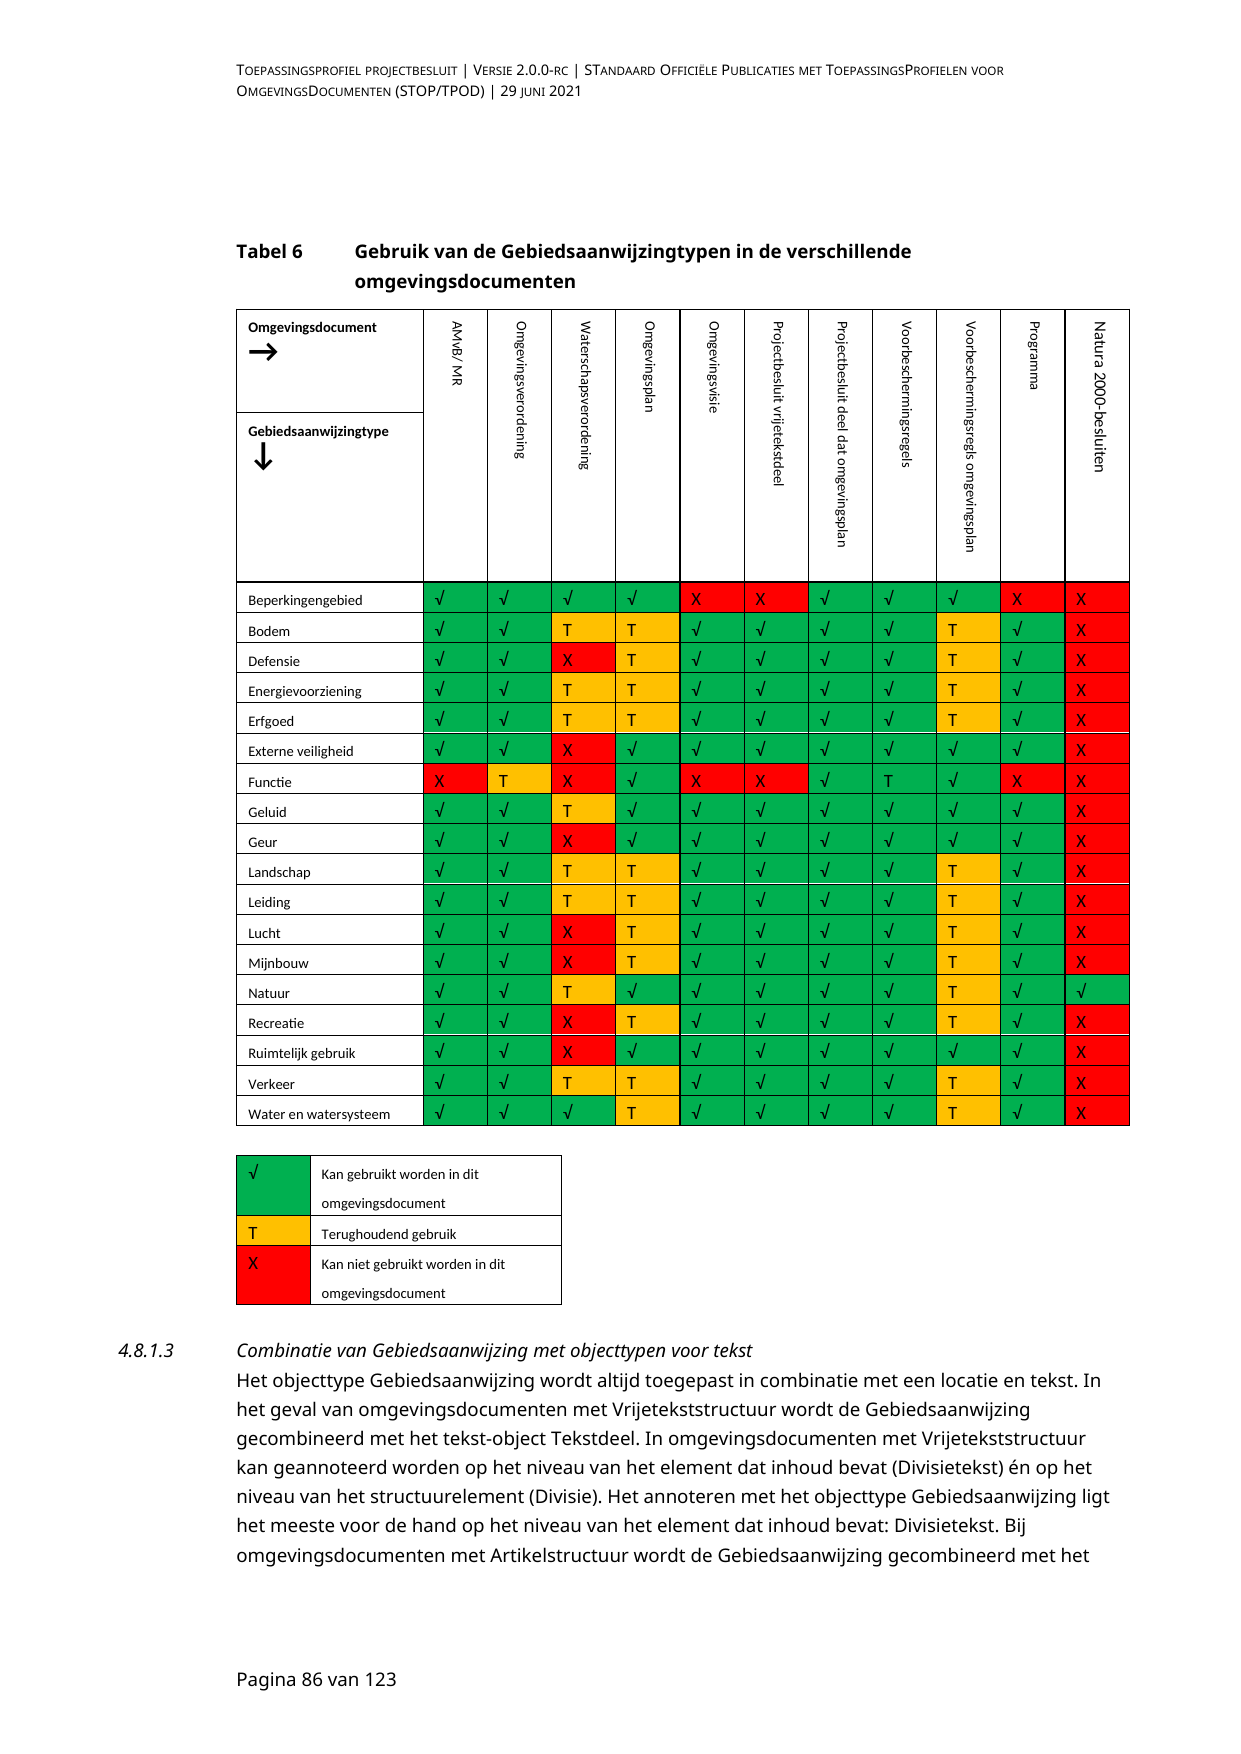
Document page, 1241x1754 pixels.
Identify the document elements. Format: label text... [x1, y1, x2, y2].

table_cell √ [937, 824, 1000, 853]
table_cell T [937, 1066, 1000, 1095]
table_cell √ [745, 885, 808, 914]
table_cell √ [681, 794, 744, 823]
table_cell X [552, 915, 615, 944]
table_cell √ [809, 975, 872, 1004]
table_cell √ [681, 734, 744, 763]
table_cell √ [809, 1005, 872, 1034]
table_cell T [937, 643, 1000, 672]
table_cell Terughoudend gebruik [311, 1216, 561, 1245]
table_header Omgevingsplan [616, 310, 679, 581]
table_cell Erfgoed [237, 703, 423, 732]
table_cell T [616, 1096, 679, 1125]
table_cell T [937, 975, 1000, 1004]
table_cell √ [681, 1036, 744, 1065]
table_header Projectbesluit deel dat omgevingsplan wijzigt [809, 310, 872, 581]
table_cell √ [424, 613, 487, 642]
table_cell √ [424, 824, 487, 853]
table_cell X [1066, 613, 1129, 642]
table_cell X [1066, 1005, 1129, 1034]
table_cell √ [1001, 915, 1064, 944]
table_cell √ [488, 1066, 551, 1095]
table_cell √ [745, 643, 808, 672]
table_cell √ [488, 673, 551, 702]
table_cell Bodem [237, 613, 423, 642]
table_cell T [616, 613, 679, 642]
table_cell √ [809, 885, 872, 914]
table_cell √ [1001, 854, 1064, 883]
table_cell T [937, 945, 1000, 974]
table_cell √ [1001, 1036, 1064, 1065]
table_cell T [552, 975, 615, 1004]
table_cell X [1066, 673, 1129, 702]
table_cell T [937, 915, 1000, 944]
table_cell T [616, 854, 679, 883]
table_cell X [1066, 643, 1129, 672]
table_cell Natuur [237, 975, 423, 1004]
table_cell √ [873, 734, 936, 763]
table_cell √ [937, 734, 1000, 763]
table_cell √ [873, 703, 936, 732]
table_cell X [1066, 1036, 1129, 1065]
table_cell √ [873, 583, 936, 612]
table_cell T [937, 673, 1000, 702]
table_cell √ [873, 975, 936, 1004]
table_cell √ [809, 764, 872, 793]
table_cell T [552, 613, 615, 642]
table_cell T [616, 1005, 679, 1034]
table_cell Landschap [237, 854, 423, 883]
table_cell √ [809, 824, 872, 853]
table_cell √ [424, 945, 487, 974]
table_cell X [1066, 1066, 1129, 1095]
table_cell X [745, 583, 808, 612]
table_cell Verkeer [237, 1066, 423, 1095]
table_cell T [616, 915, 679, 944]
table_cell √ [488, 734, 551, 763]
table_cell T [552, 1066, 615, 1095]
table_cell √ [873, 885, 936, 914]
table_cell T [552, 673, 615, 702]
table_cell √ [809, 643, 872, 672]
table_cell √ [424, 854, 487, 883]
table_cell √ [552, 1096, 615, 1125]
table_cell √ [552, 583, 615, 612]
table_cell T [873, 764, 936, 793]
table_cell X [424, 764, 487, 793]
table_cell X [552, 945, 615, 974]
table_header Voorbeschermingsregls omgevingsplan [937, 310, 1000, 581]
table_cell T [616, 1066, 679, 1095]
table_cell Energievoorziening [237, 673, 423, 702]
table_cell √ [745, 915, 808, 944]
table_cell √ [1001, 1096, 1064, 1125]
table_cell √ [809, 794, 872, 823]
table_cell √ [1001, 824, 1064, 853]
table_cell T [552, 794, 615, 823]
table_cell T [616, 673, 679, 702]
table_cell T [552, 703, 615, 732]
table_cell √ [488, 613, 551, 642]
table_cell X [1001, 583, 1064, 612]
table_cell T [616, 885, 679, 914]
table_cell √ [1001, 643, 1064, 672]
table_cell √ [873, 915, 936, 944]
table_cell √ [424, 1066, 487, 1095]
table_cell Geur [237, 824, 423, 853]
table_cell √ [745, 613, 808, 642]
table_cell √ [1001, 975, 1064, 1004]
table_cell X [1066, 824, 1129, 853]
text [236, 1364, 1122, 1568]
table_cell √ [424, 583, 487, 612]
table_cell Gebiedsaanwijzingtype ↓ [237, 413, 423, 581]
table_cell Beperkingengebied [237, 583, 423, 612]
table_cell √ [745, 945, 808, 974]
table_cell √ [745, 975, 808, 1004]
table_cell √ [1001, 703, 1064, 732]
text Gebruik van de Gebiedsaanwijzingtypen in de verschillende omgevingsdocumenten [236, 236, 1122, 294]
table_cell √ [809, 734, 872, 763]
table_header Omgevingsverordening [488, 310, 551, 581]
table_cell X [1066, 703, 1129, 732]
table_cell √ [681, 703, 744, 732]
table_cell √ [424, 794, 487, 823]
table_cell Leiding [237, 885, 423, 914]
table_cell √ [616, 975, 679, 1004]
table_cell √ [488, 794, 551, 823]
table_cell √ [681, 915, 744, 944]
table_cell √ [681, 945, 744, 974]
table_cell Externe veiligheid [237, 734, 423, 763]
table_cell √ [745, 1005, 808, 1034]
table_cell √ [809, 915, 872, 944]
table_cell √ [809, 613, 872, 642]
table_cell √ [681, 613, 744, 642]
table_cell Mijnbouw [237, 945, 423, 974]
table_cell X [552, 643, 615, 672]
table_cell √ [745, 794, 808, 823]
table_cell √ [616, 824, 679, 853]
table_cell √ [1066, 975, 1129, 1004]
table_cell √ [1001, 885, 1064, 914]
table_cell √ [1001, 673, 1064, 702]
table_header Natura 2000-besluiten [1066, 310, 1129, 581]
table_cell X [552, 734, 615, 763]
table_cell √ [873, 1096, 936, 1125]
table_cell √ [424, 885, 487, 914]
table_cell √ [745, 854, 808, 883]
table_cell T [937, 703, 1000, 732]
table_cell X [237, 1246, 310, 1304]
table_cell Water en watersysteem [237, 1096, 423, 1125]
table_cell X [552, 1005, 615, 1034]
table_cell √ [873, 1066, 936, 1095]
table_cell √ [488, 975, 551, 1004]
table_cell √ [873, 1036, 936, 1065]
table_cell √ [681, 975, 744, 1004]
table_cell √ [809, 1096, 872, 1125]
table_header Programma [1001, 310, 1064, 581]
table_cell √ [488, 854, 551, 883]
table_cell √ [1001, 734, 1064, 763]
table_cell √ [424, 673, 487, 702]
table_cell √ [488, 915, 551, 944]
table_cell √ [809, 673, 872, 702]
table_cell √ [681, 824, 744, 853]
table_cell √ [424, 915, 487, 944]
table_cell T [616, 703, 679, 732]
table_cell √ [424, 1036, 487, 1065]
table_header Omgevingsdocument → [237, 310, 423, 412]
table_cell T [937, 1096, 1000, 1125]
table_cell √ [809, 703, 872, 732]
table_cell T [937, 854, 1000, 883]
table_header √ [237, 1156, 310, 1215]
table_cell √ [616, 734, 679, 763]
table_cell √ [488, 1096, 551, 1125]
table_cell X [1066, 854, 1129, 883]
table_cell √ [681, 673, 744, 702]
table_cell √ [616, 764, 679, 793]
table_header Omgevingsvisie [681, 310, 744, 581]
table_cell √ [424, 734, 487, 763]
table_cell √ [809, 1036, 872, 1065]
table_cell √ [745, 734, 808, 763]
table_cell T [937, 613, 1000, 642]
table_cell √ [488, 1036, 551, 1065]
table_cell √ [1001, 1066, 1064, 1095]
table_cell √ [681, 1066, 744, 1095]
table_cell Kan niet gebruikt worden in dit omgevingsdocument [311, 1246, 561, 1304]
table_cell X [552, 764, 615, 793]
table_cell Functie [237, 764, 423, 793]
table_cell √ [745, 1036, 808, 1065]
table_cell Lucht [237, 915, 423, 944]
table_cell √ [745, 1096, 808, 1125]
table_cell √ [809, 1066, 872, 1095]
table_cell X [552, 824, 615, 853]
table_cell √ [488, 643, 551, 672]
table_cell √ [488, 885, 551, 914]
table_cell X [1066, 583, 1129, 612]
table_cell √ [424, 1096, 487, 1125]
table_cell T [488, 764, 551, 793]
table_cell T [552, 854, 615, 883]
table_cell T [616, 643, 679, 672]
table_cell √ [488, 945, 551, 974]
table_cell √ [873, 643, 936, 672]
table_cell √ [1001, 945, 1064, 974]
table_cell Recreatie [237, 1005, 423, 1034]
table_cell √ [873, 794, 936, 823]
table_cell Ruimtelijk gebruik [237, 1036, 423, 1065]
table_cell √ [745, 703, 808, 732]
table_cell √ [424, 643, 487, 672]
table_cell √ [616, 1036, 679, 1065]
table_cell √ [937, 583, 1000, 612]
table_cell √ [873, 1005, 936, 1034]
table_cell X [1001, 764, 1064, 793]
table_cell √ [616, 583, 679, 612]
table_cell √ [681, 854, 744, 883]
table_cell T [552, 885, 615, 914]
table_cell X [1066, 794, 1129, 823]
table_header Waterschapsverordening [552, 310, 615, 581]
table_cell √ [1001, 794, 1064, 823]
table_cell √ [424, 1005, 487, 1034]
table_cell √ [809, 854, 872, 883]
table_cell X [1066, 885, 1129, 914]
table_header Projectbesluit vrijetekstdeel [745, 310, 808, 581]
table_cell √ [488, 703, 551, 732]
table_cell √ [937, 794, 1000, 823]
table_cell Geluid [237, 794, 423, 823]
table_cell X [745, 764, 808, 793]
table_cell √ [873, 673, 936, 702]
table_cell √ [1001, 1005, 1064, 1034]
table_cell T [237, 1216, 310, 1245]
table_cell √ [745, 824, 808, 853]
table_cell √ [424, 703, 487, 732]
table_cell √ [873, 945, 936, 974]
table_cell √ [809, 583, 872, 612]
table_cell X [1066, 764, 1129, 793]
table_cell √ [488, 583, 551, 612]
table_cell T [616, 945, 679, 974]
table_cell √ [681, 643, 744, 672]
table_cell √ [873, 854, 936, 883]
table_cell √ [809, 945, 872, 974]
table_cell X [552, 1036, 615, 1065]
table_cell √ [873, 824, 936, 853]
table_cell √ [745, 1066, 808, 1095]
table_cell √ [616, 794, 679, 823]
table_cell √ [681, 885, 744, 914]
table_cell X [1066, 945, 1129, 974]
table_cell √ [681, 1005, 744, 1034]
table_cell X [1066, 734, 1129, 763]
table_cell √ [424, 975, 487, 1004]
table_cell √ [681, 1096, 744, 1125]
table_cell √ [1001, 613, 1064, 642]
table_cell √ [937, 764, 1000, 793]
table_cell X [681, 583, 744, 612]
subtitle Combinatie van Gebiedsaanwijzing met objecttypen voor tekst [118, 1334, 1122, 1364]
table_cell X [681, 764, 744, 793]
table_cell √ [937, 1036, 1000, 1065]
table_header Voorbeschermingsregels omgevingsverordening [873, 310, 936, 581]
table_cell √ [488, 1005, 551, 1034]
table_cell X [1066, 915, 1129, 944]
table_cell T [937, 885, 1000, 914]
table_cell √ [488, 824, 551, 853]
table_cell X [1066, 1096, 1129, 1125]
table_cell T [937, 1005, 1000, 1034]
table_cell √ [873, 613, 936, 642]
table_header Kan gebruikt worden in dit omgevingsdocument [311, 1156, 561, 1215]
table_cell Defensie [237, 643, 423, 672]
table_cell √ [745, 673, 808, 702]
table_header AMvB/ MR [424, 310, 487, 581]
